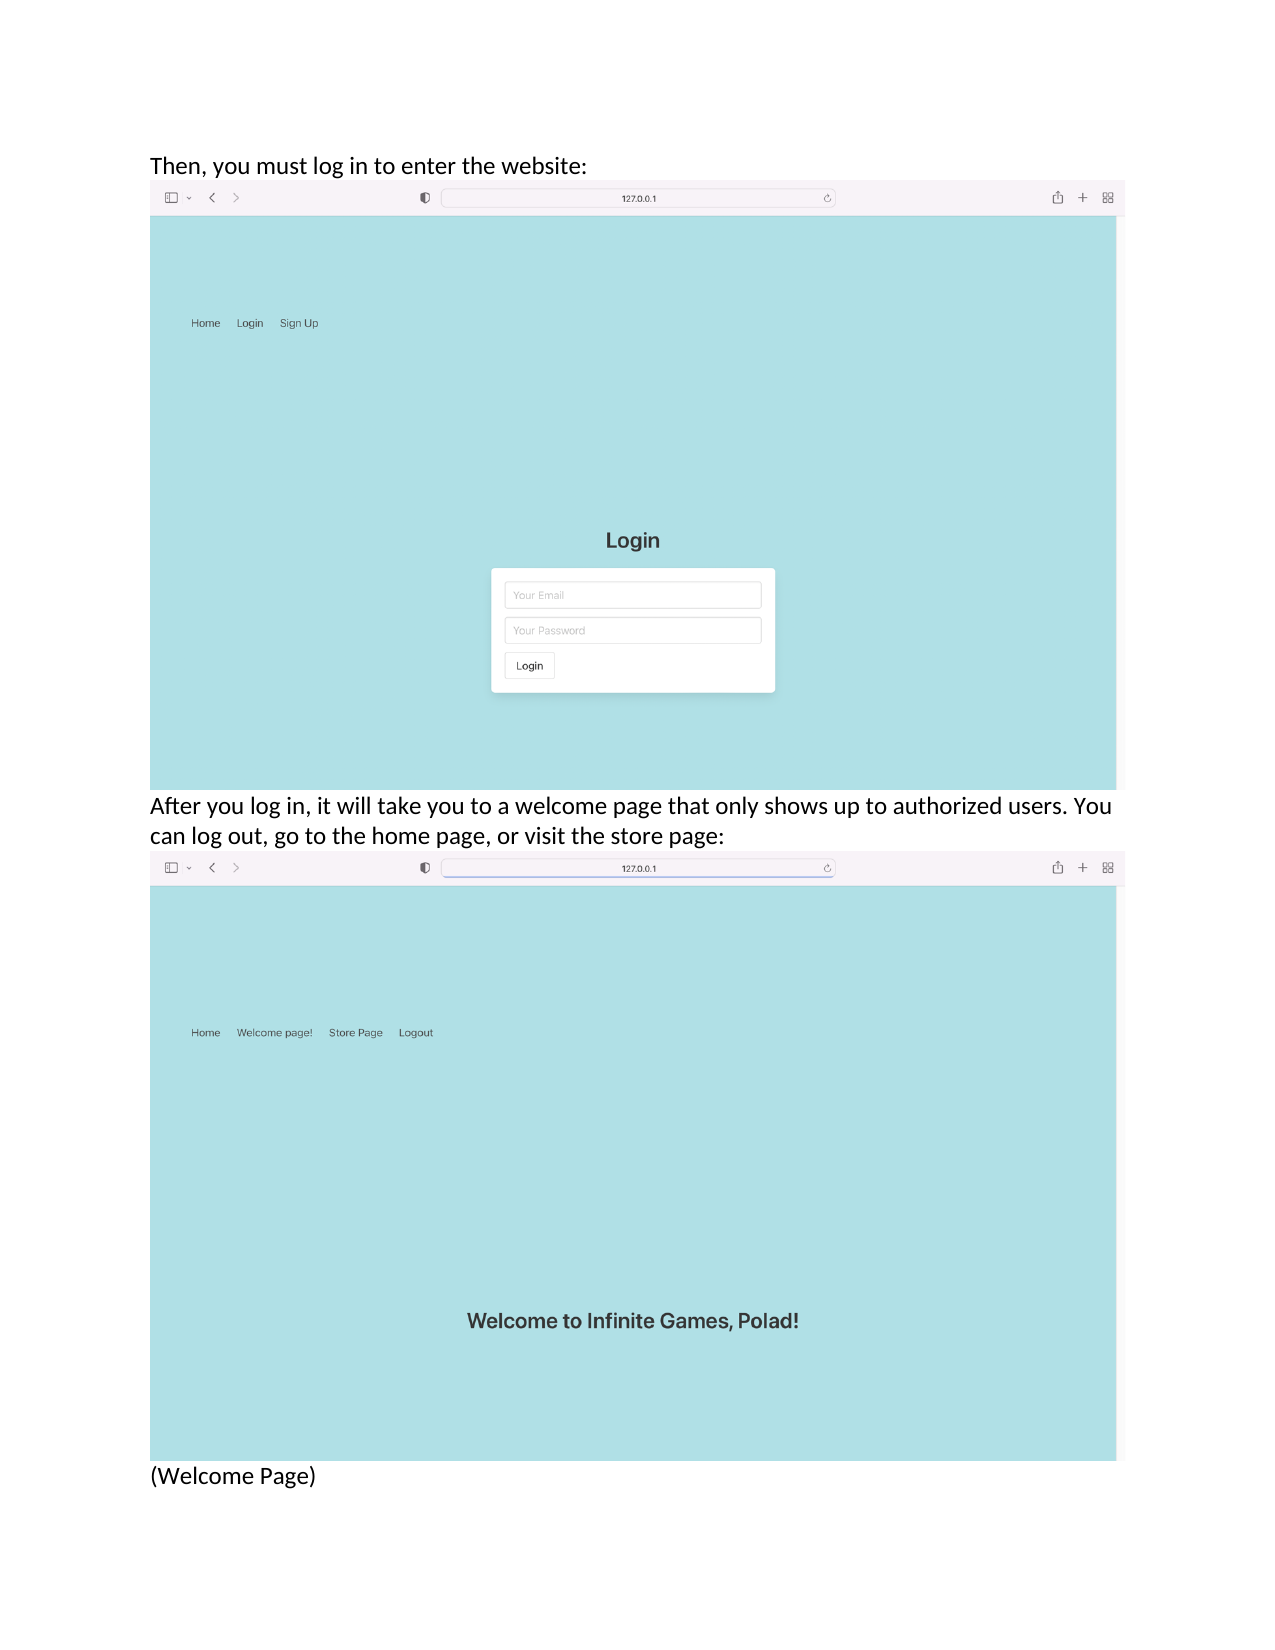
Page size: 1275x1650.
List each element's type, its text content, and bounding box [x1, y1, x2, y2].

text (Welcome Page) [150, 1461, 1125, 1491]
picture [150, 851, 1125, 1461]
picture [150, 180, 1125, 790]
text After you log in, it will take you to a welcome page that only shows up to authorized users. You can log out, go to the home page, or visit the store page: [150, 790, 1125, 851]
text Then, you must log in to enter the website: [150, 150, 1125, 180]
